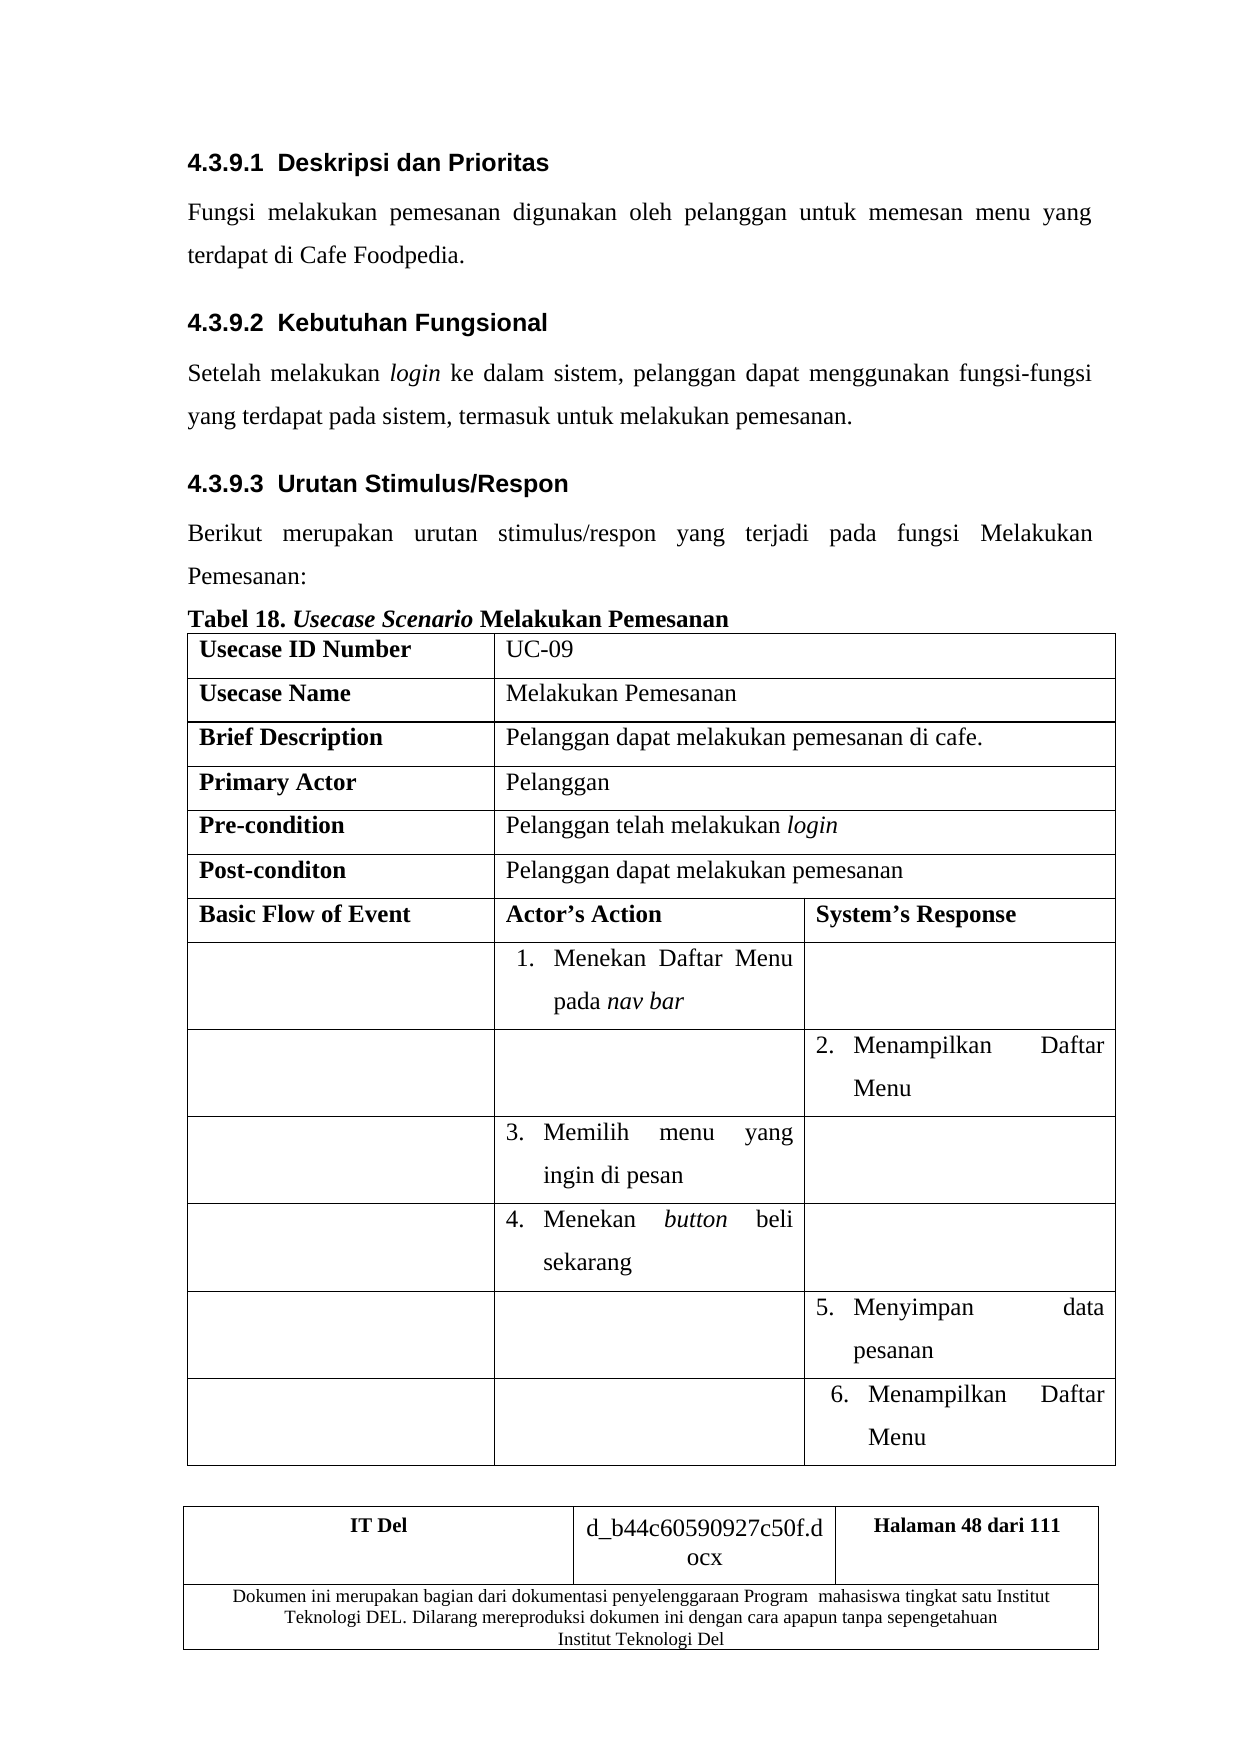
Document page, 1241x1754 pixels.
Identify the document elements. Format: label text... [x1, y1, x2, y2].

table_cell Menyimpan data pesanan [805, 1292, 1115, 1378]
table_cell [805, 1204, 1115, 1291]
table_cell Memilih menu yang ingin di pesan [495, 1117, 804, 1203]
table_cell Pelanggan dapat melakukan pemesanan di cafe. [495, 723, 1115, 766]
table_cell Basic Flow of Event [188, 899, 494, 942]
table_cell Primary Actor [188, 767, 494, 809]
table_cell [188, 1204, 494, 1291]
table_cell [495, 1292, 804, 1378]
table_cell System’s Response [805, 899, 1115, 942]
table_cell Melakukan Pemesanan [495, 679, 1115, 721]
table_header UC-09 [495, 634, 1115, 677]
table_cell [805, 943, 1115, 1029]
table_cell [188, 1117, 494, 1203]
text Berikut merupakan urutan stimulus/respon yang terjadi pada fungsi Melakukan Pemesanan: [187, 518, 1092, 590]
table_cell [188, 1292, 494, 1378]
text Fungsi melakukan pemesanan digunakan oleh pelanggan untuk memesan menu yang terdapat di Cafe Foodpedia. [187, 197, 1092, 269]
subtitle Kebutuhan Fungsional [187, 308, 1092, 337]
subtitle Deskripsi dan Prioritas [187, 148, 1092, 176]
table_cell Menekan Daftar Menu pada nav bar [495, 943, 804, 1029]
table_header Usecase ID Number [188, 634, 494, 677]
table_cell Menekan button beli sekarang [495, 1204, 804, 1291]
subtitle Urutan Stimulus/Respon [187, 469, 1092, 498]
table_cell Pelanggan telah melakukan login [495, 811, 1115, 854]
table_cell Post-conditon [188, 855, 494, 898]
table_cell Pelanggan dapat melakukan pemesanan [495, 855, 1115, 898]
table_cell [495, 1379, 804, 1465]
table_cell [495, 1030, 804, 1116]
table_cell Usecase Name [188, 679, 494, 721]
table_cell [805, 1117, 1115, 1203]
table_cell [188, 1379, 494, 1465]
table_cell Pre-condition [188, 811, 494, 854]
table_cell Menampilkan Daftar Menu [805, 1379, 1115, 1465]
table_cell Pelanggan [495, 767, 1115, 809]
table_cell [188, 1030, 494, 1116]
table_cell [188, 943, 494, 1029]
text Setelah melakukan login ke dalam sistem, pelanggan dapat menggunakan fungsi-fungsi yang terdapat pada sistem, termasuk untuk melakukan pemesanan. [187, 358, 1092, 429]
table_cell Brief Description [188, 723, 494, 766]
table_cell Actor’s Action [495, 899, 804, 942]
table_cell Menampilkan Daftar Menu [805, 1030, 1115, 1116]
text Tabel 18. Usecase Scenario Melakukan Pemesanan [187, 604, 1092, 633]
